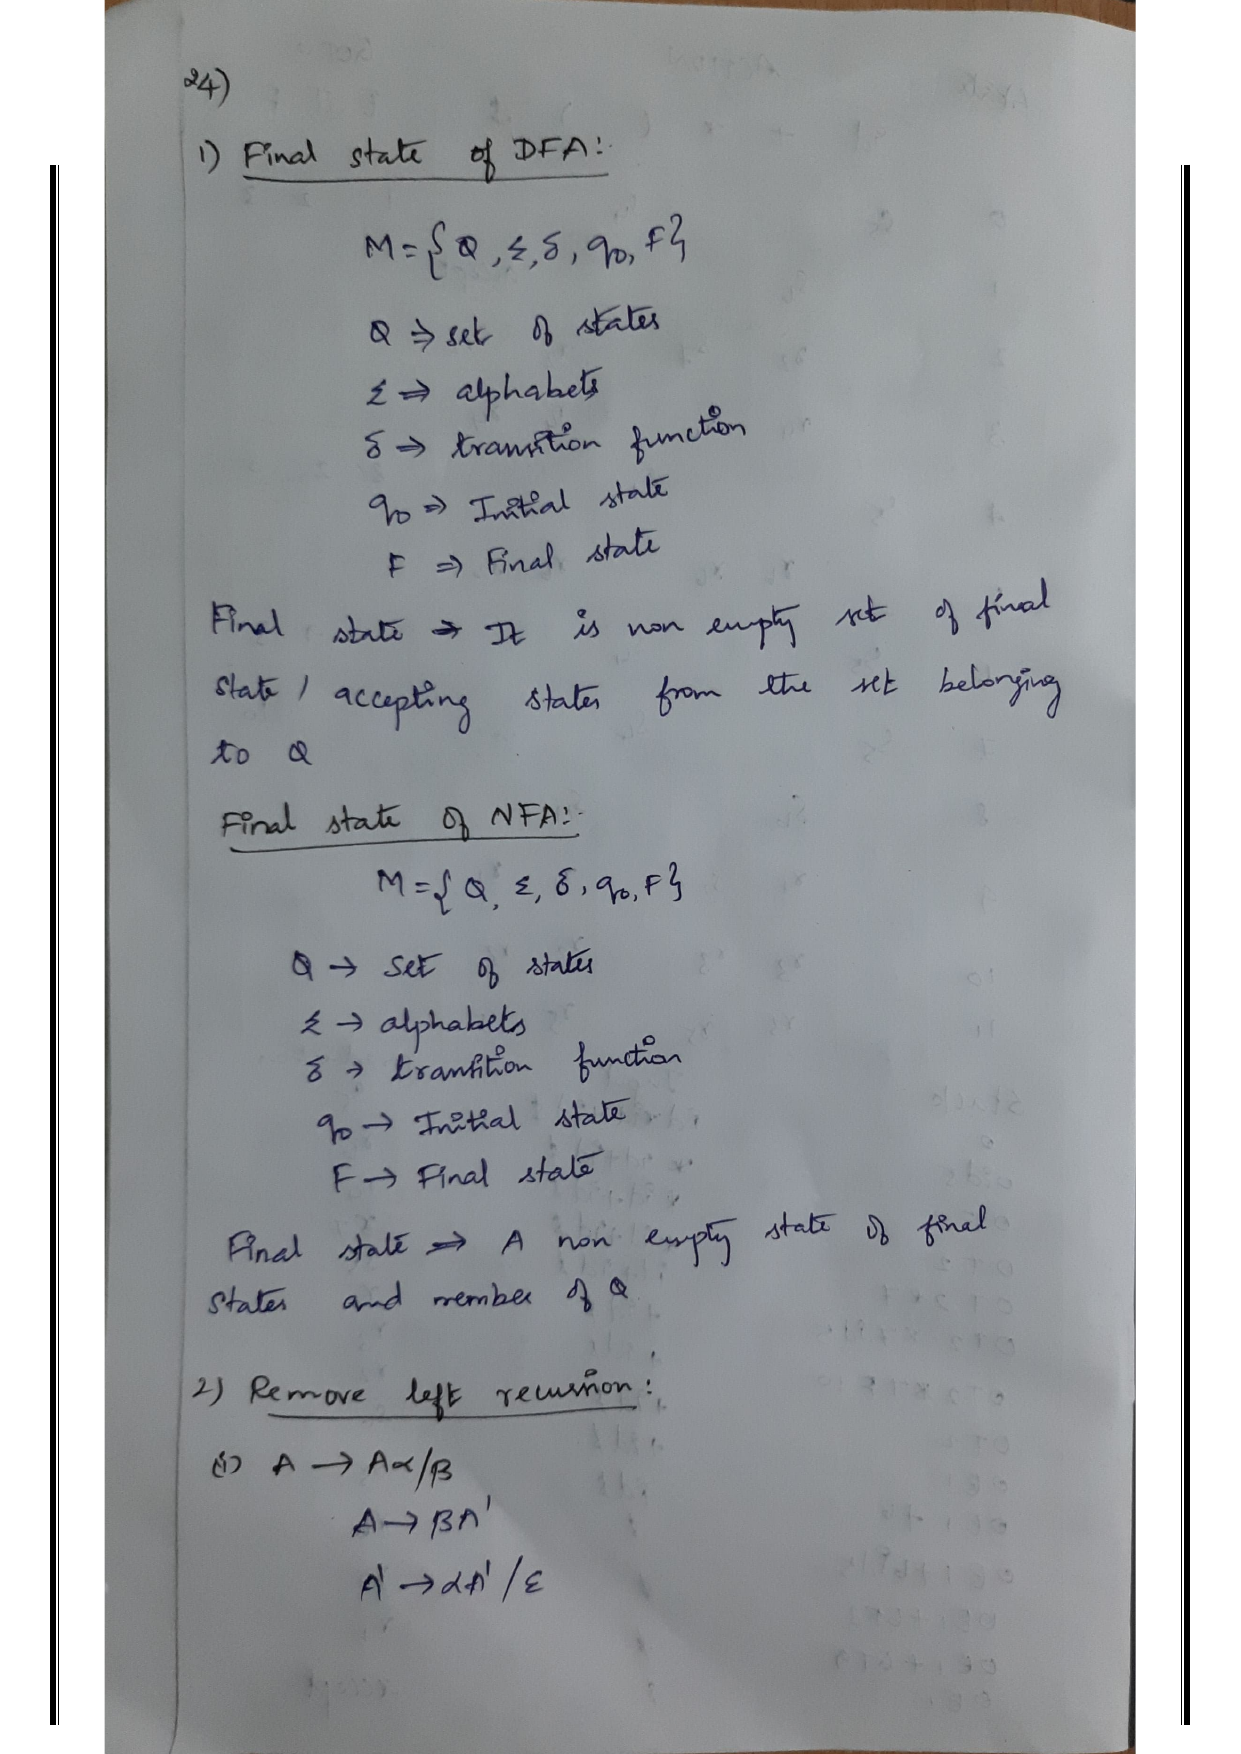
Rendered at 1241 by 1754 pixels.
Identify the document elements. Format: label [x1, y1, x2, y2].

picture [104, 0, 1136, 1754]
